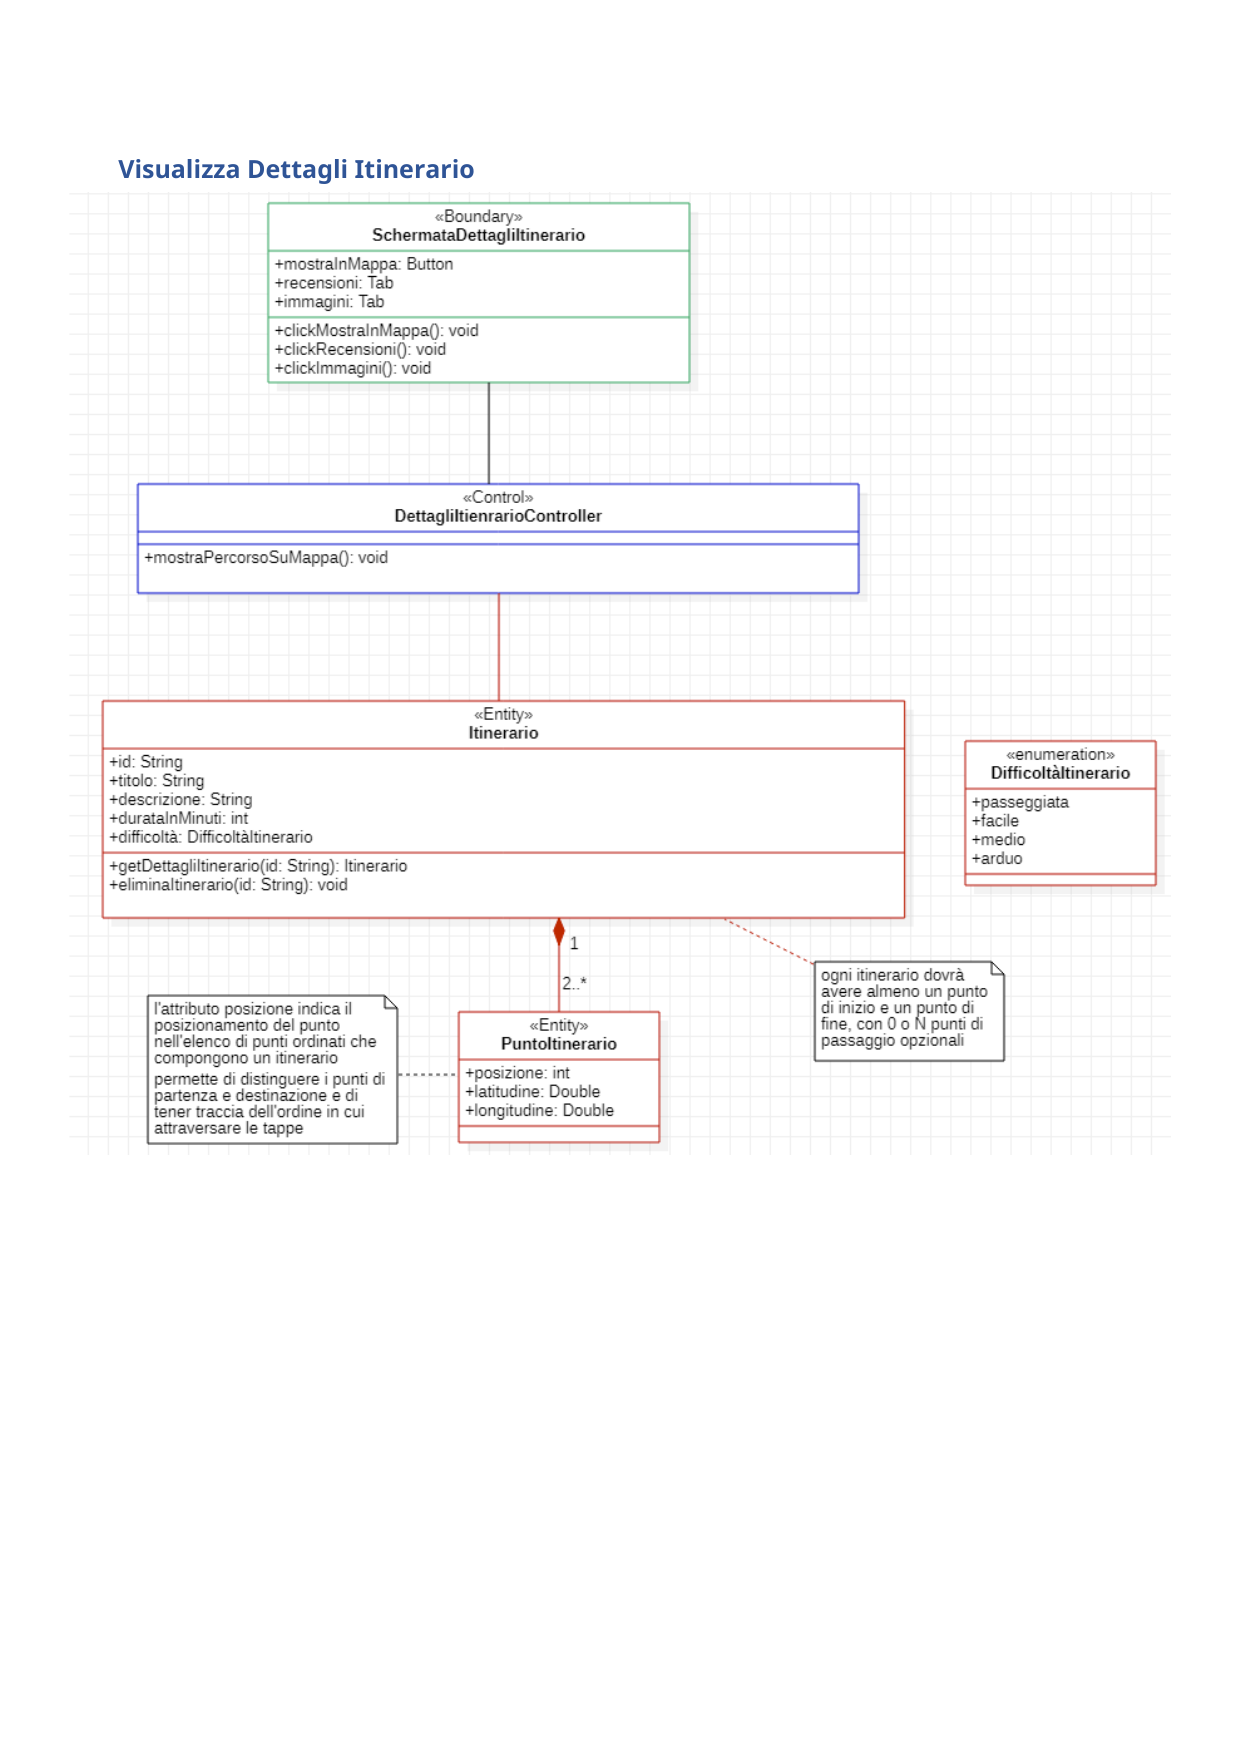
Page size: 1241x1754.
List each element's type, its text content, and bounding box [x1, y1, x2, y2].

subtitle Visualizza Dettagli Itinerario [118, 152, 1122, 186]
picture [69, 192, 1171, 1155]
